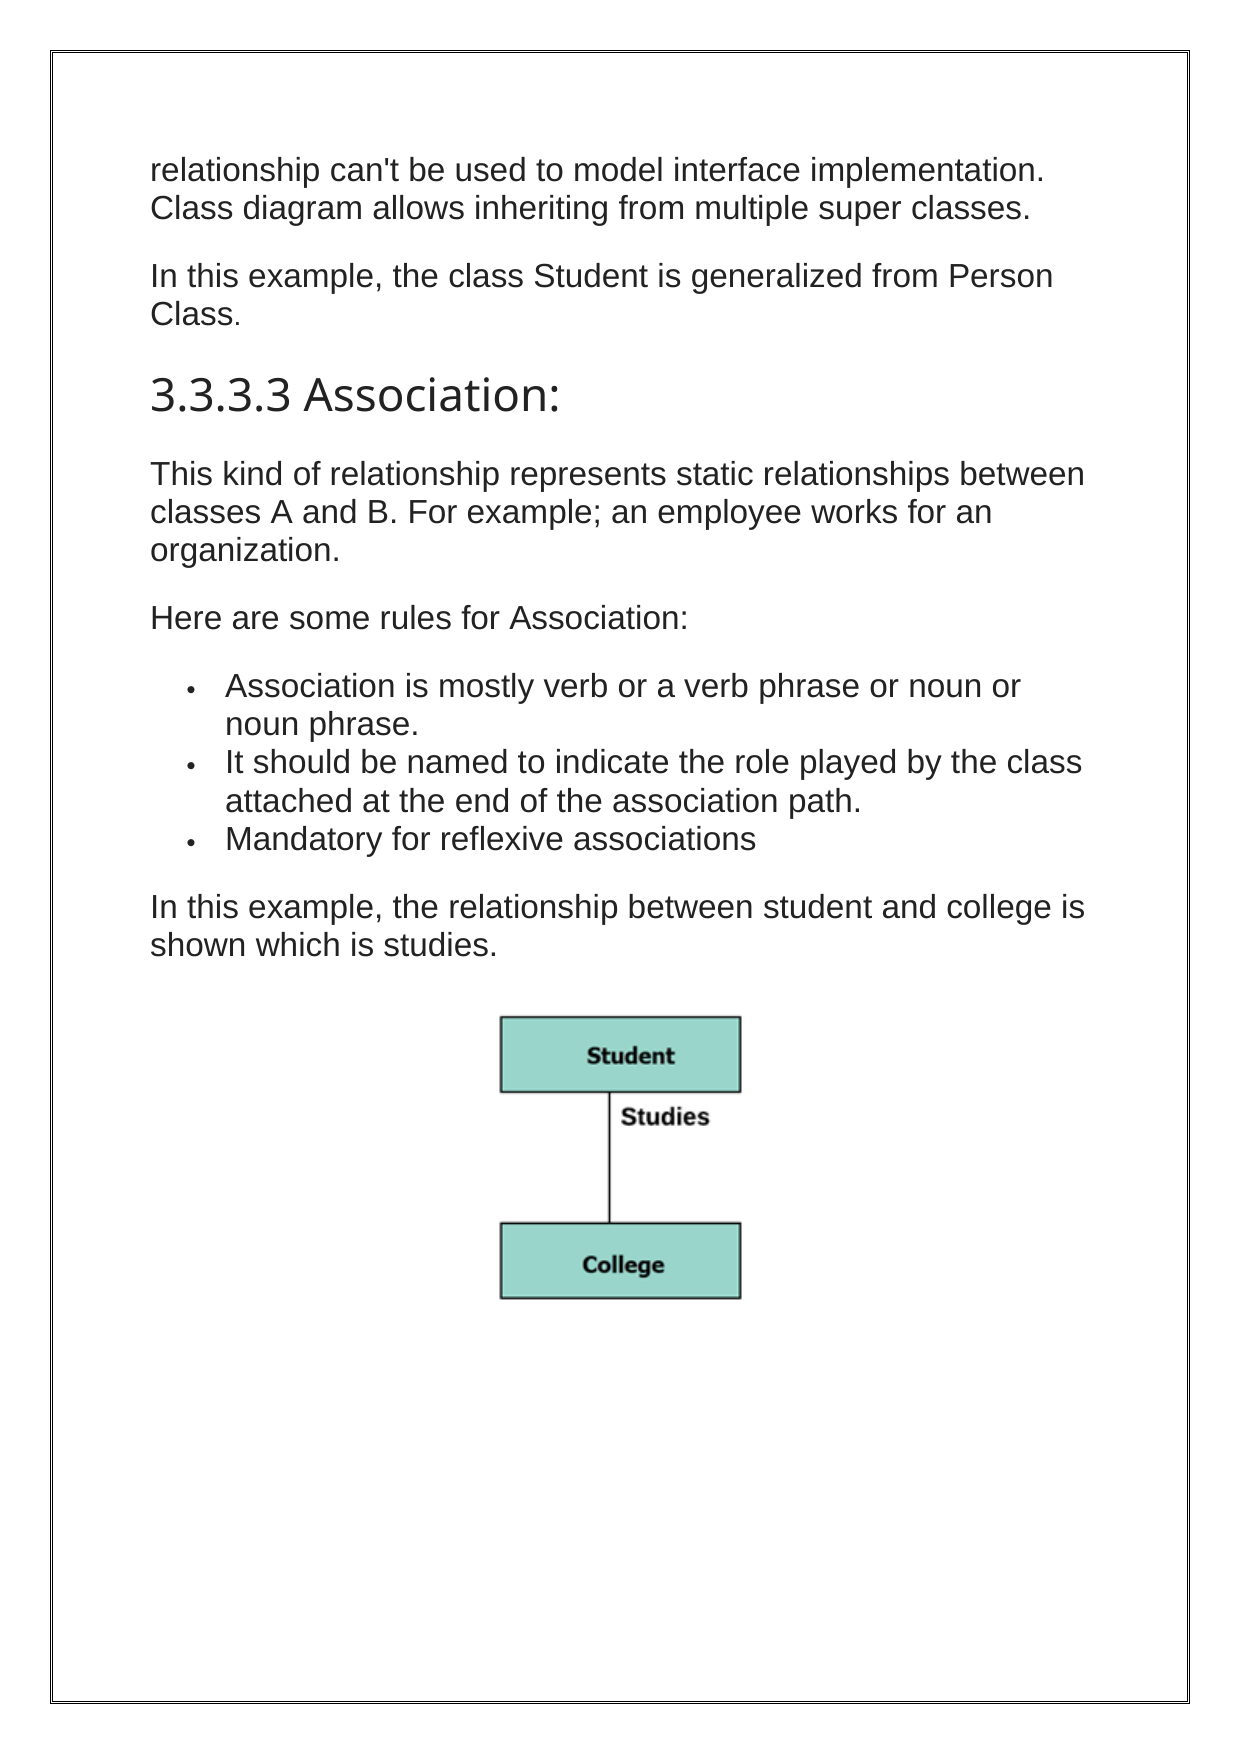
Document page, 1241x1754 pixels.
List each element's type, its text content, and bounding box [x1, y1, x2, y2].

text In this example, the relationship between student and college is shown which is studies. [150, 887, 1090, 964]
text In this example, the class Student is generalized from Person Class. [150, 256, 1090, 333]
text This kind of relationship represents static relationships between classes A and B. For example; an employee works for an organization. [150, 454, 1090, 569]
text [150, 150, 1090, 227]
picture [492, 993, 748, 1320]
text 3.3.3.3 Association: [150, 362, 1090, 424]
list It should be named to indicate the role played by the class attached at the end of the association path. [187, 743, 1090, 819]
list Association is mostly verb or a verb phrase or noun or noun phrase. [187, 666, 1090, 743]
list Mandatory for reflexive associations [187, 819, 1090, 858]
text Here are some rules for Association: [150, 598, 1090, 637]
